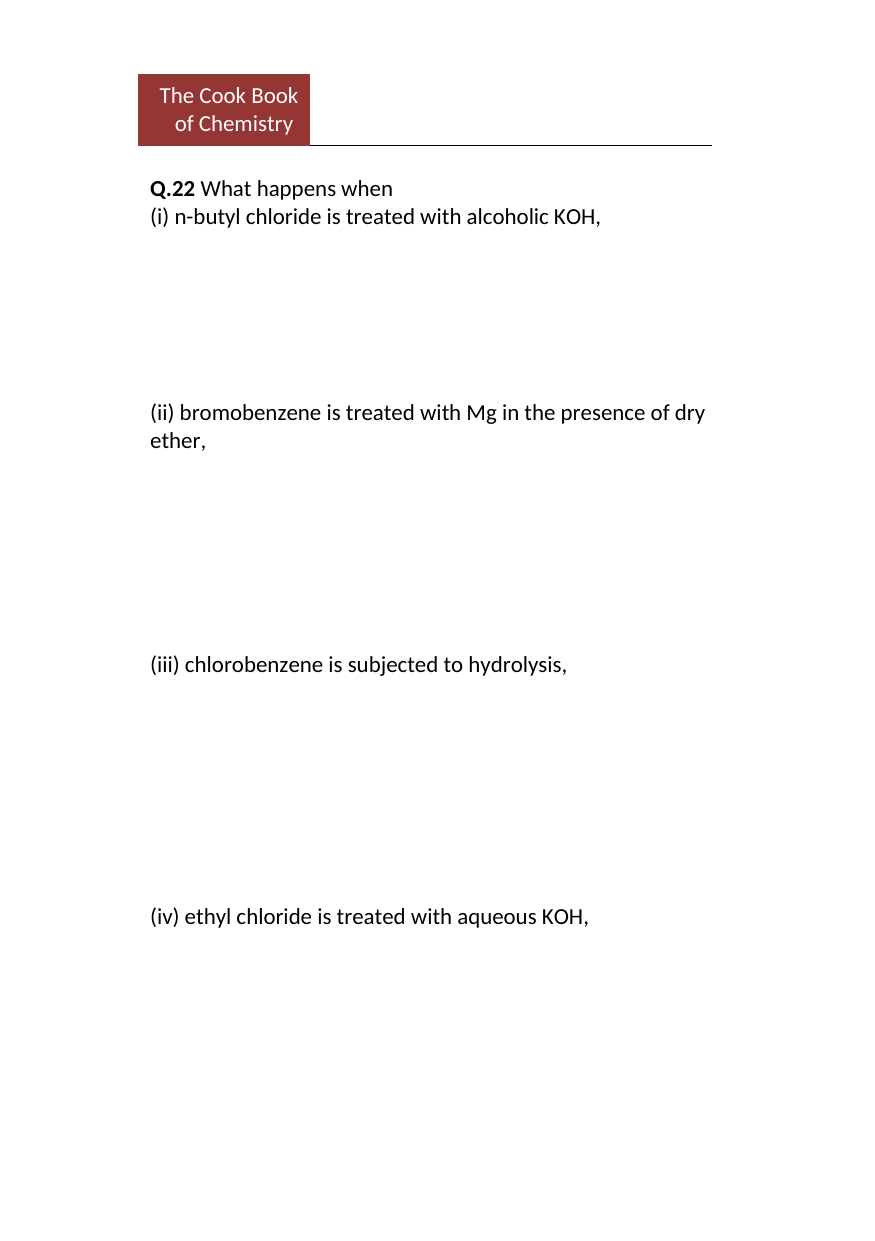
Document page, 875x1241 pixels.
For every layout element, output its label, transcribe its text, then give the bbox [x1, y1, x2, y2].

text (i) n-butyl chloride is treated with alcoholic KOH, [150, 202, 724, 230]
text Q.22 What happens when [150, 174, 724, 202]
text (iv) ethyl chloride is treated with aqueous KOH, [150, 902, 724, 930]
text (ii) bromobenzene is treated with Mg in the presence of dry ether, [150, 398, 724, 454]
text (iii) chlorobenzene is subjected to hydrolysis, [150, 650, 724, 678]
